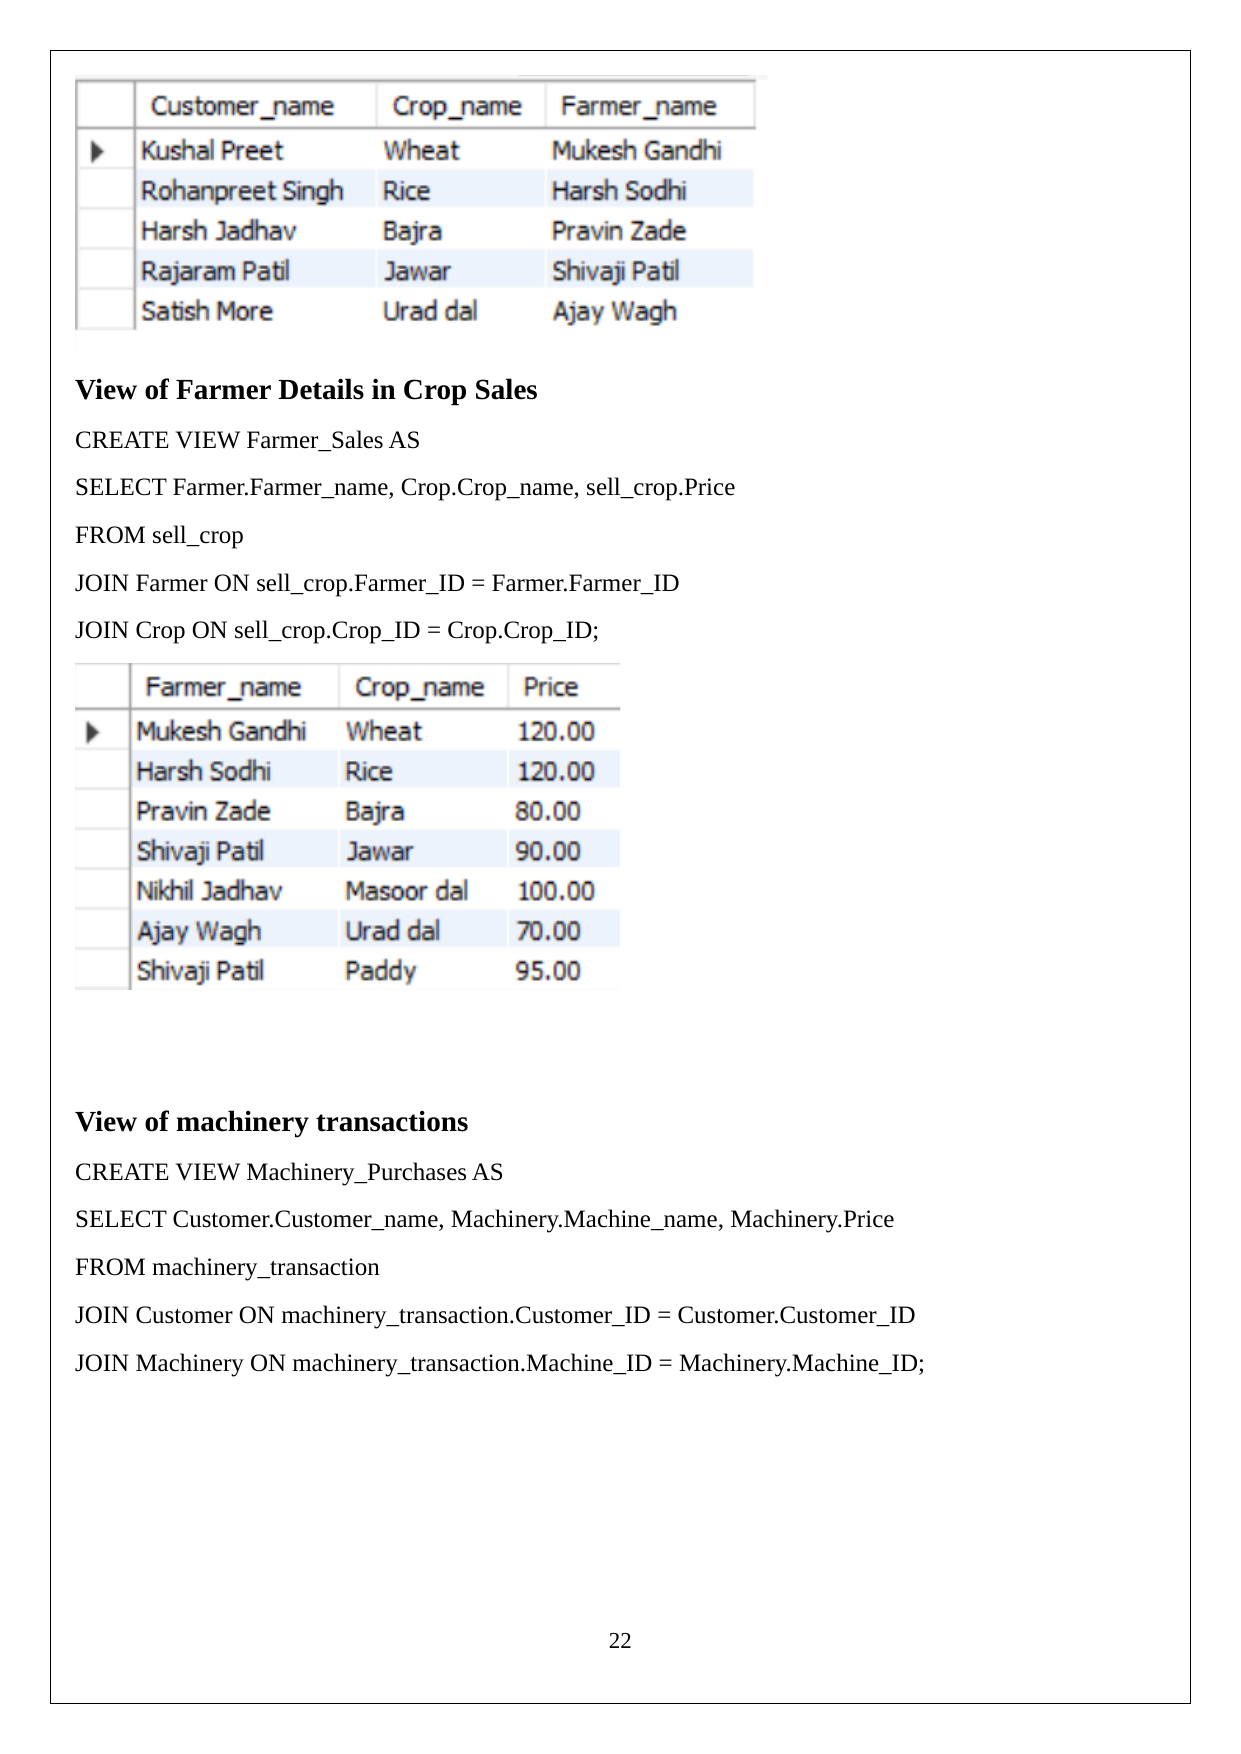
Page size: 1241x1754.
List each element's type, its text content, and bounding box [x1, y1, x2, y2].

picture [75, 75, 768, 354]
text FROM machinery_transaction [75, 1252, 1165, 1281]
text JOIN Machinery ON machinery_transaction.Machine_ID = Machinery.Machine_ID; [75, 1348, 1165, 1376]
text CREATE VIEW Machinery_Purchases AS [75, 1157, 1165, 1186]
text SELECT Customer.Customer_name, Machinery.Machine_name, Machinery.Price [75, 1204, 1165, 1233]
picture [75, 663, 621, 990]
text View of machinery transactions [75, 1104, 1165, 1138]
text JOIN Farmer ON sell_crop.Farmer_ID = Farmer.Farmer_ID [75, 568, 1165, 597]
text SELECT Farmer.Farmer_name, Crop.Crop_name, sell_crop.Price [75, 472, 1165, 501]
text JOIN Crop ON sell_crop.Crop_ID = Crop.Crop_ID; [75, 616, 1165, 644]
text JOIN Customer ON machinery_transaction.Customer_ID = Customer.Customer_ID [75, 1300, 1165, 1329]
text FROM sell_crop [75, 520, 1165, 549]
text CREATE VIEW Farmer_Sales AS [75, 425, 1165, 453]
text View of Farmer Details in Crop Sales [75, 372, 1165, 405]
